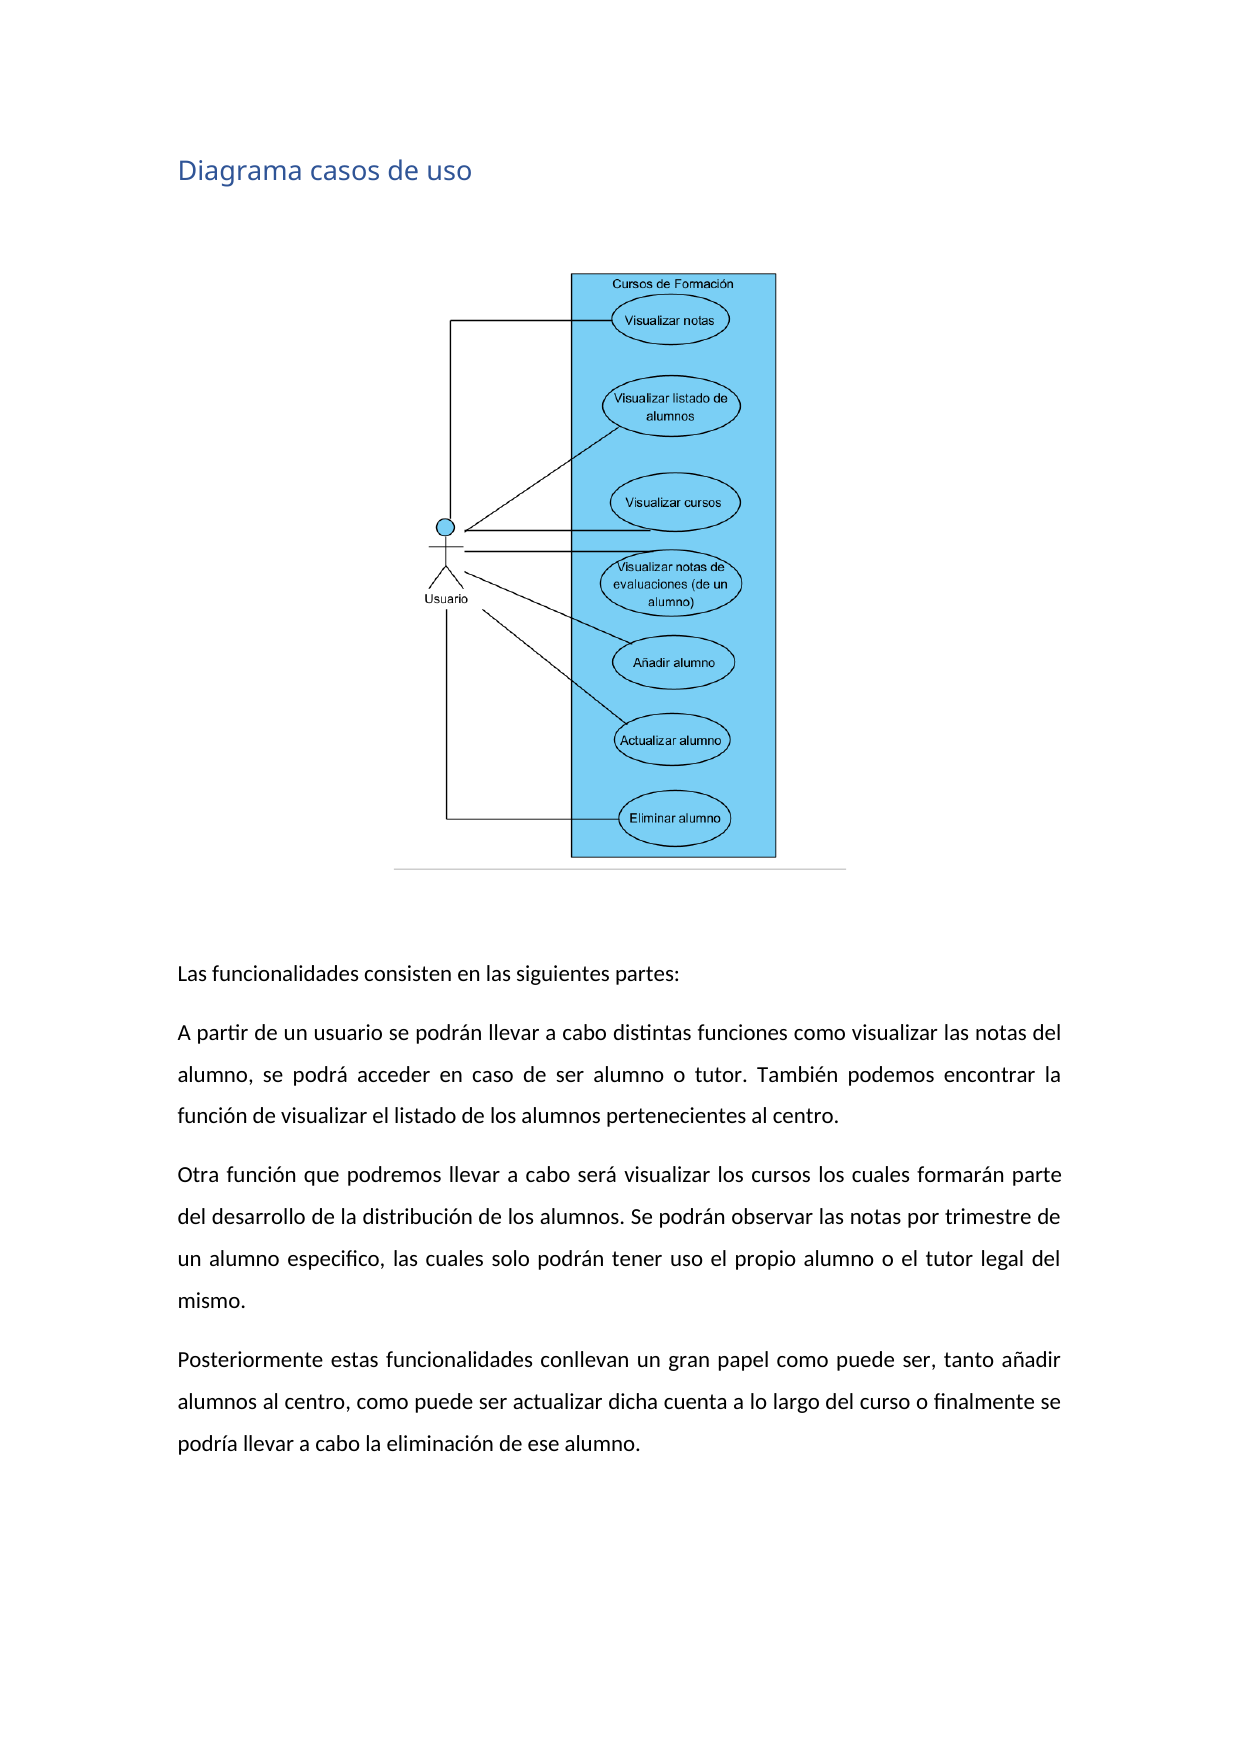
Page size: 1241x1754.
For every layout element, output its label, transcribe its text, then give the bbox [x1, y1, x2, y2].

text Posteriormente estas funcionalidades conllevan un gran papel como puede ser, tanto añadir alumnos al centro, como puede ser actualizar dicha cuenta a lo largo del curso o finalmente se podría llevar a cabo la eliminación de ese alumno. [177, 1345, 1063, 1457]
text Las funcionalidades consisten en las siguientes partes: [177, 959, 1063, 987]
text A partir de un usuario se podrán llevar a cabo distintas funciones como visualizar las notas del alumno, se podrá acceder en caso de ser alumno o tutor. También podemos encontrar la función de visualizar el listado de los alumnos pertenecientes al centro. [177, 1018, 1063, 1130]
text Otra función que podremos llevar a cabo será visualizar los cursos los cuales formarán parte del desarrollo de la distribución de los alumnos. Se podrán observar las notas por trimestre de un alumno especifico, las cuales solo podrán tener uso el propio alumno o el tutor legal del mismo. [177, 1160, 1063, 1314]
picture [393, 265, 847, 870]
subtitle Diagrama casos de uso [177, 152, 1063, 189]
